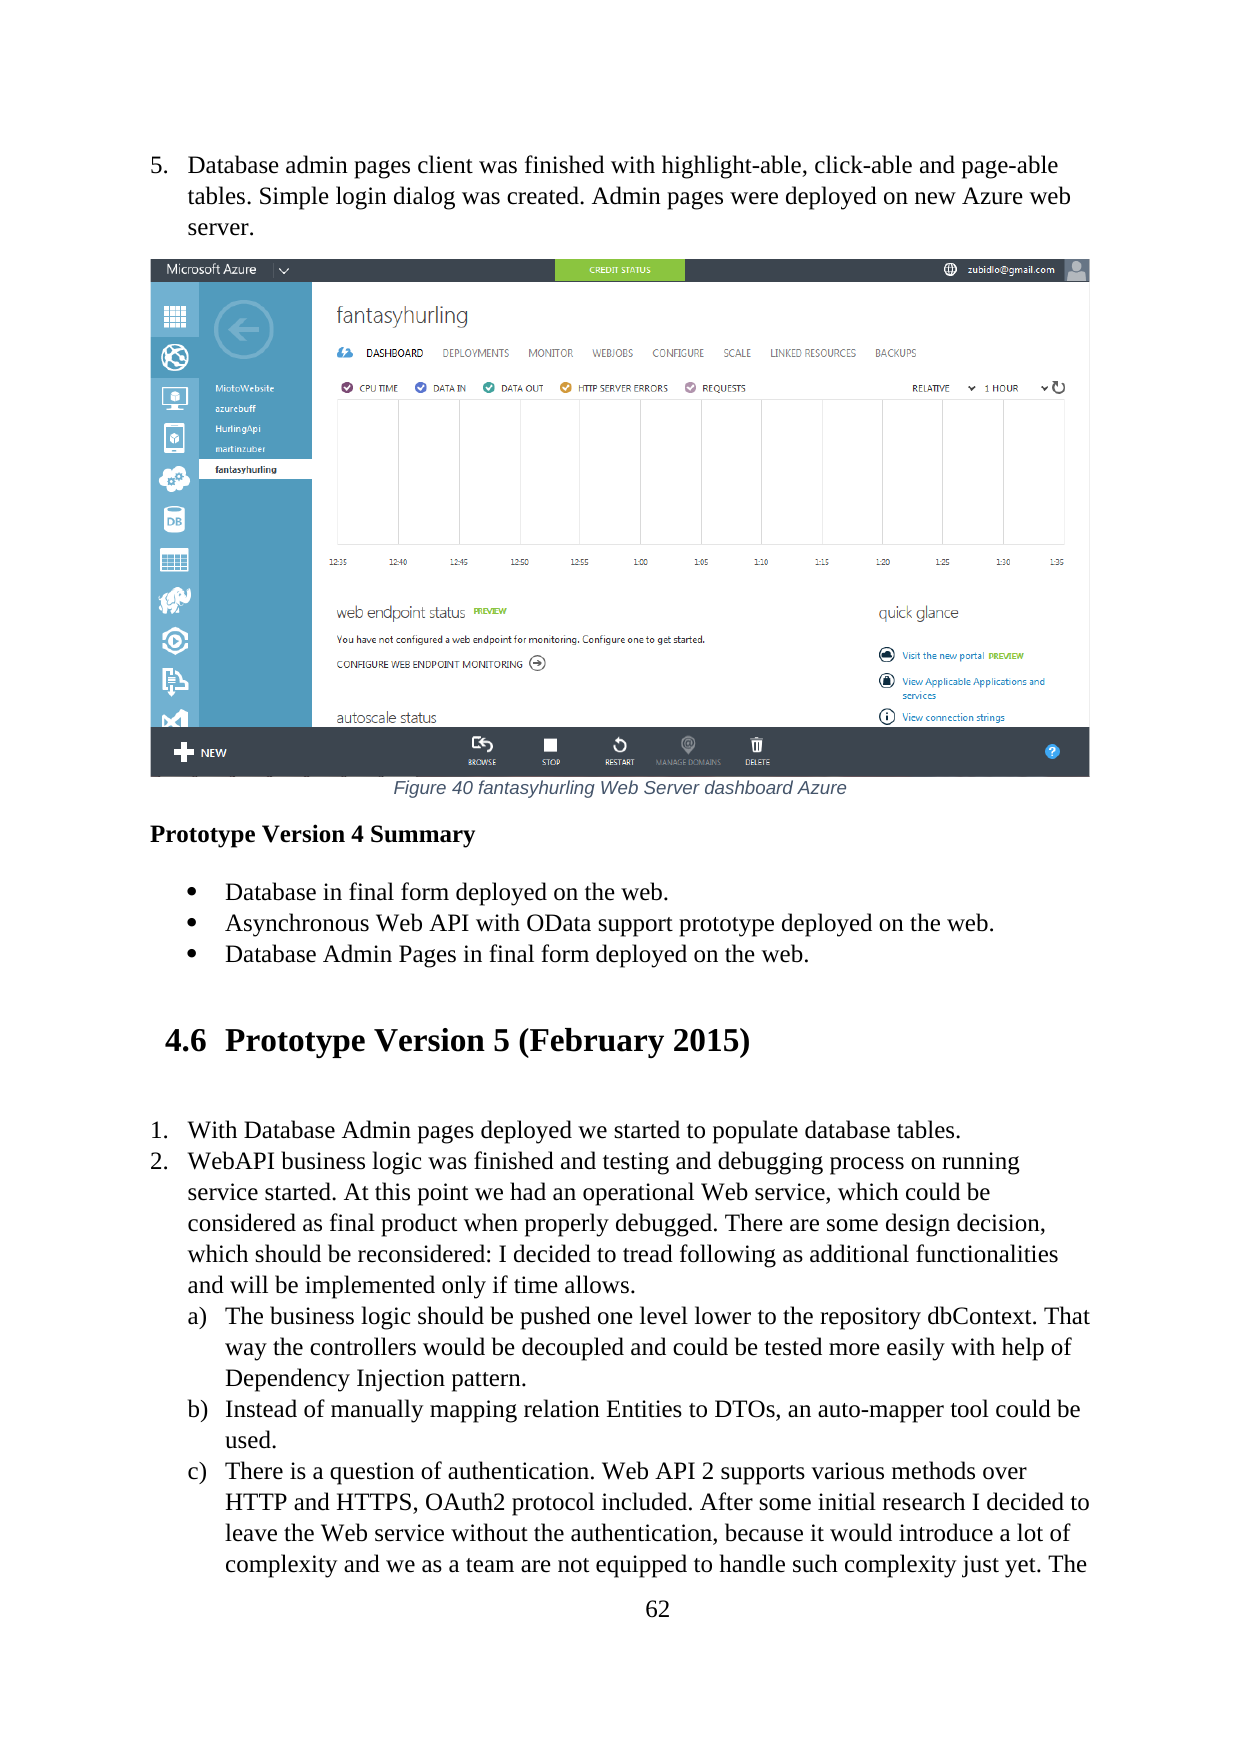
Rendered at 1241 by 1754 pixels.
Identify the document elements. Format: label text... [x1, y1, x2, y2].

list WebAPI business logic was finished and testing and debugging process on running service started. At this point we had an operational Web service, which could be considered as final product when properly debugged. There are some design decision, which should be reconsidered: I decided to tread following as additional functionalities and will be implemented only if time allows. [150, 1146, 1090, 1299]
subtitle Prototype Version 4 Summary [150, 819, 1090, 848]
list The business logic should be pushed one level lower to the repository dbContext. That way the controllers would be decoupled and could be tested more easily with help of Dependency Injection pattern. [187, 1301, 1090, 1392]
picture [150, 259, 1090, 777]
list Instead of manually mapping relation Entities to DTOs, an auto-mapper tool could be used. [187, 1394, 1090, 1454]
subtitle Prototype Version 5 (February 2015) [165, 1020, 1090, 1058]
list With Database Admin pages deployed we started to populate database tables. [150, 1115, 1090, 1144]
list Database in final form deployed on the web. [187, 877, 1090, 906]
list Database admin pages client was finished with highlight-able, click-able and page-able tables. Simple login dialog was created. Admin pages were deployed on new Azure web server. [150, 150, 1090, 241]
list Asynchronous Web API with OData support prototype deployed on the web. [187, 908, 1090, 937]
list Database Admin Pages in final form deployed on the web. [187, 939, 1090, 968]
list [187, 1456, 1090, 1578]
